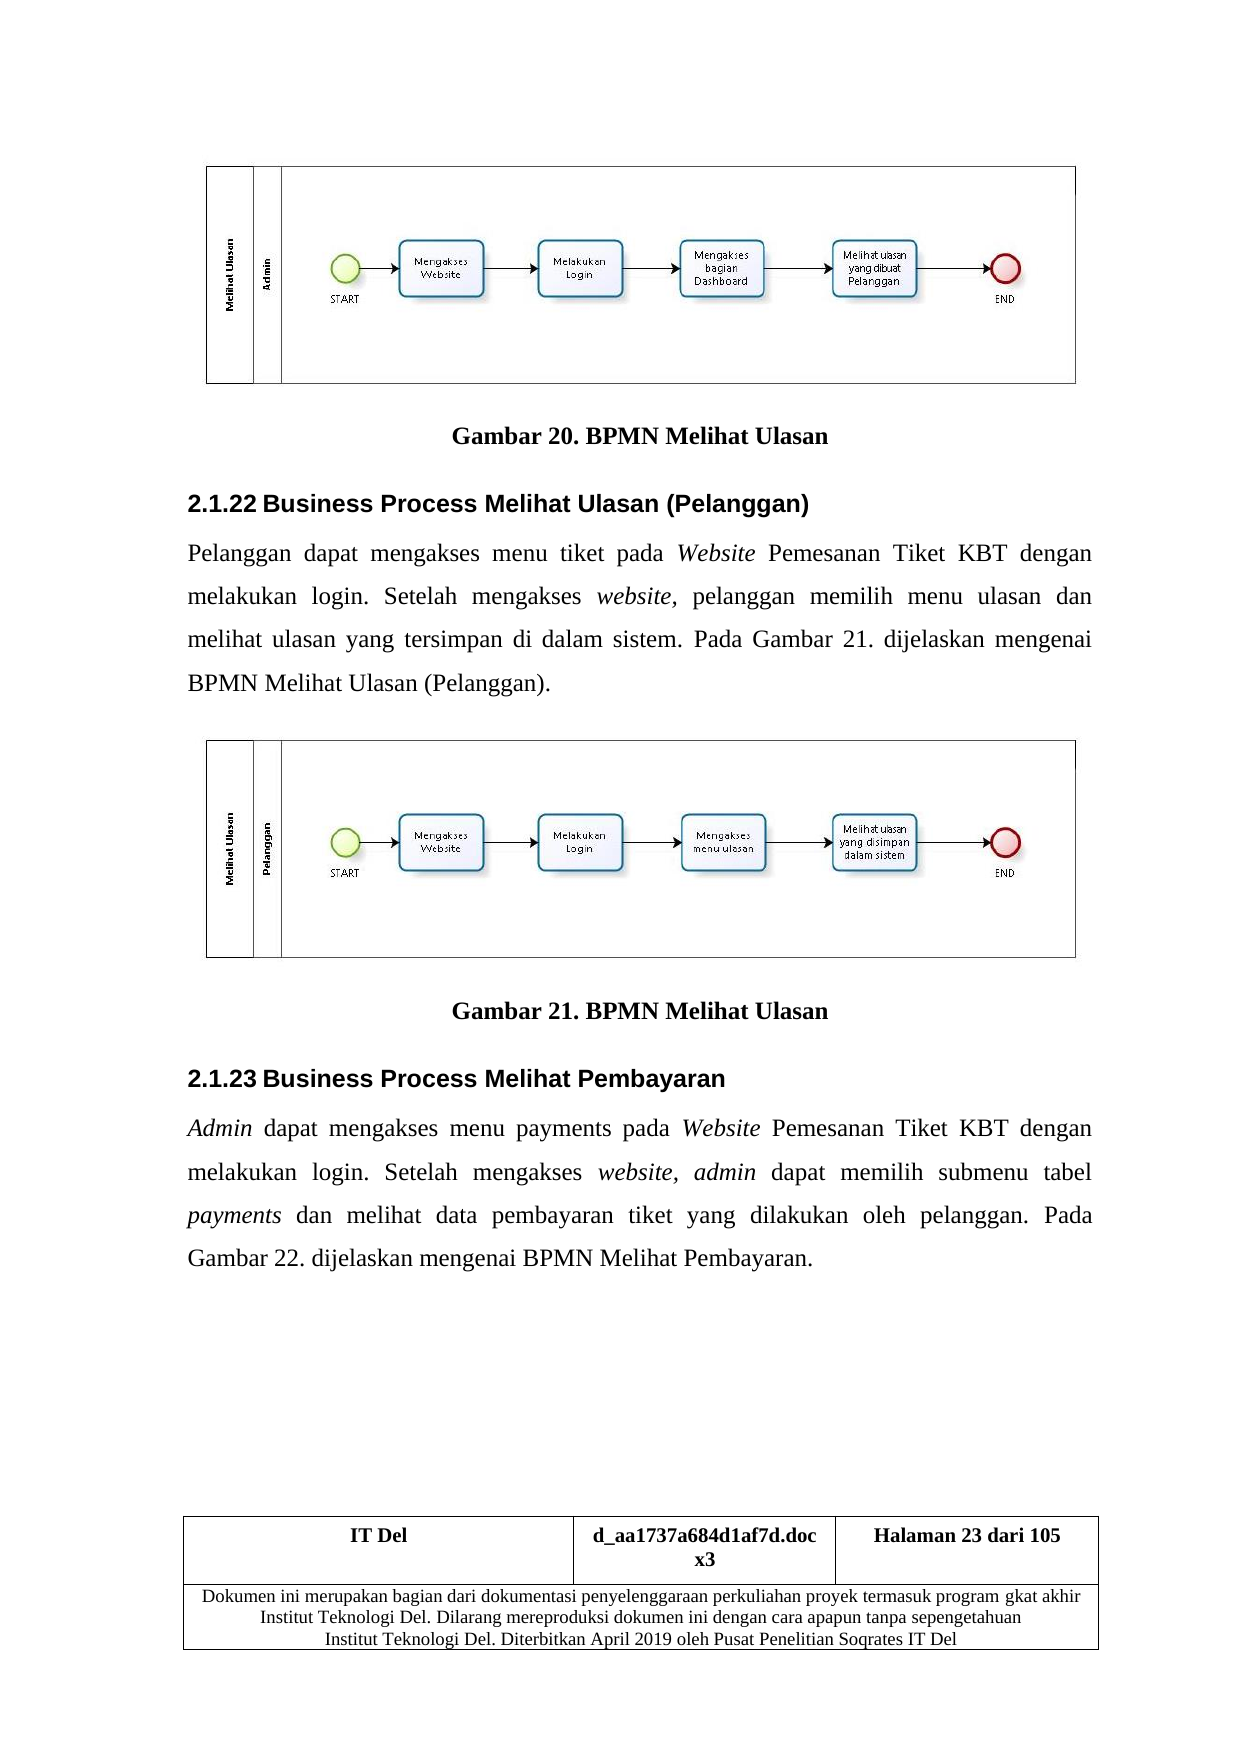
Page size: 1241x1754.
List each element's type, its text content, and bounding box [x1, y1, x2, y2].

picture [187, 721, 1093, 972]
text Admin dapat mengakses menu payments pada Website Pemesanan Tiket KBT dengan melakukan login. Setelah mengakses website, admin dapat memilih submenu tabel payments dan melihat data pembayaran tiket yang dilakukan oleh pelanggan. Pada Gambar 22. dijelaskan mengenai BPMN Melihat Pembayaran. [187, 1113, 1092, 1272]
text Pelanggan dapat mengakses menu tiket pada Website Pemesanan Tiket KBT dengan melakukan login. Setelah mengakses website, pelanggan memilih menu ulasan dan melihat ulasan yang tersimpan di dalam sistem. Pada Gambar 21. dijelaskan mengenai BPMN Melihat Ulasan (Pelanggan). [187, 538, 1092, 696]
subtitle Business Process Melihat Ulasan (Pelanggan) [187, 489, 1092, 518]
picture [187, 147, 1093, 396]
subtitle Business Process Melihat Pembayaran [187, 1064, 1092, 1093]
